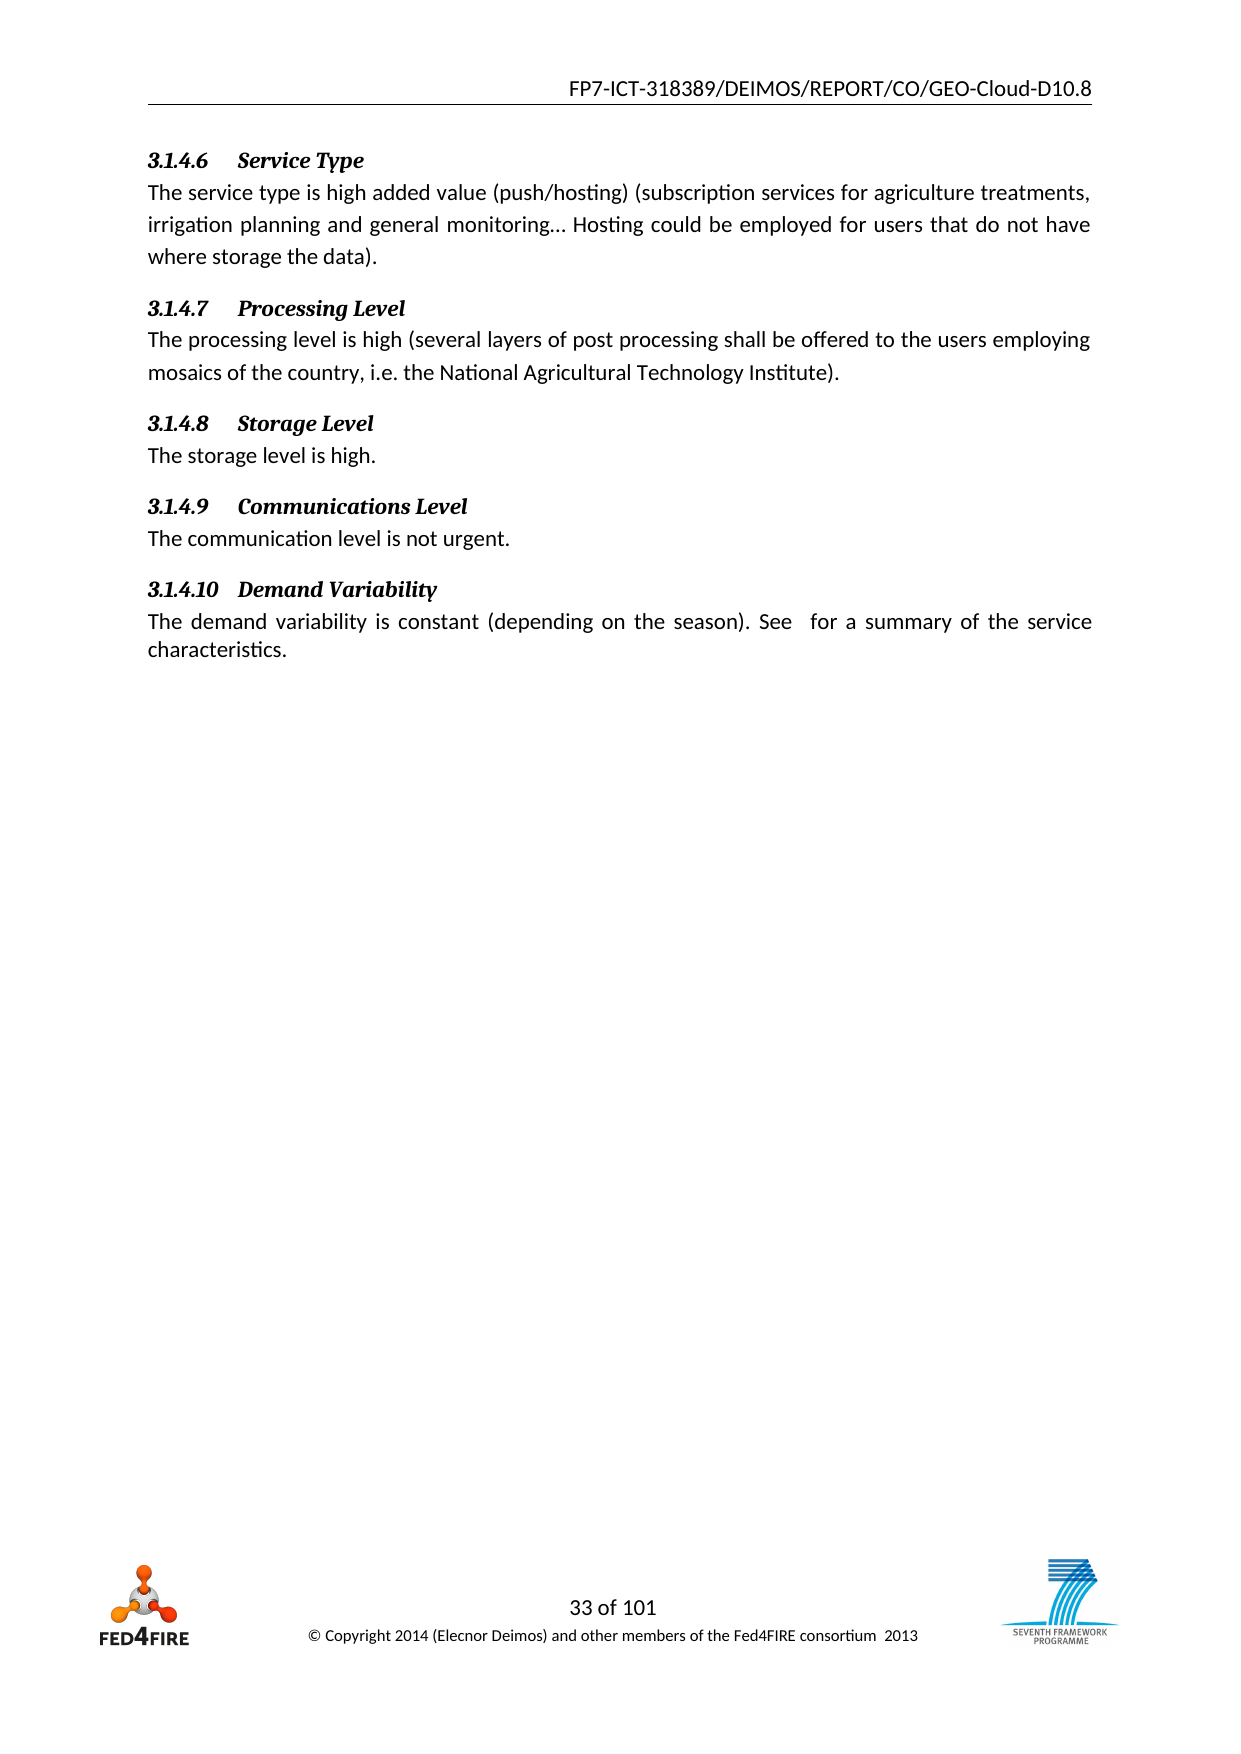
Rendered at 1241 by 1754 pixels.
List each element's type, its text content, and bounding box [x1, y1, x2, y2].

text The demand variability is constant (depending on the season). See Table 13 for a summary of the service characteristics. [148, 607, 1092, 663]
subtitle Processing Level [148, 295, 1092, 322]
text The communication level is not urgent. [148, 524, 1092, 552]
subtitle Communications Level [148, 494, 1092, 520]
subtitle Storage Level [148, 411, 1092, 437]
text The service type is high added value (push/hosting) (subscription services for agriculture treatments, irrigation planning and general monitoring… Hosting could be employed for users that do not have where storage the data). [148, 178, 1092, 270]
picture [100, 1565, 190, 1646]
text The processing level is high (several layers of post processing shall be offered to the users employing mosaics of the country, i.e. the National Agricultural Technology Institute). [148, 326, 1092, 386]
text The storage level is high. [148, 441, 1092, 469]
subtitle Demand Variability [148, 577, 1092, 603]
subtitle Service Type [148, 148, 1092, 174]
picture [1000, 1559, 1120, 1646]
